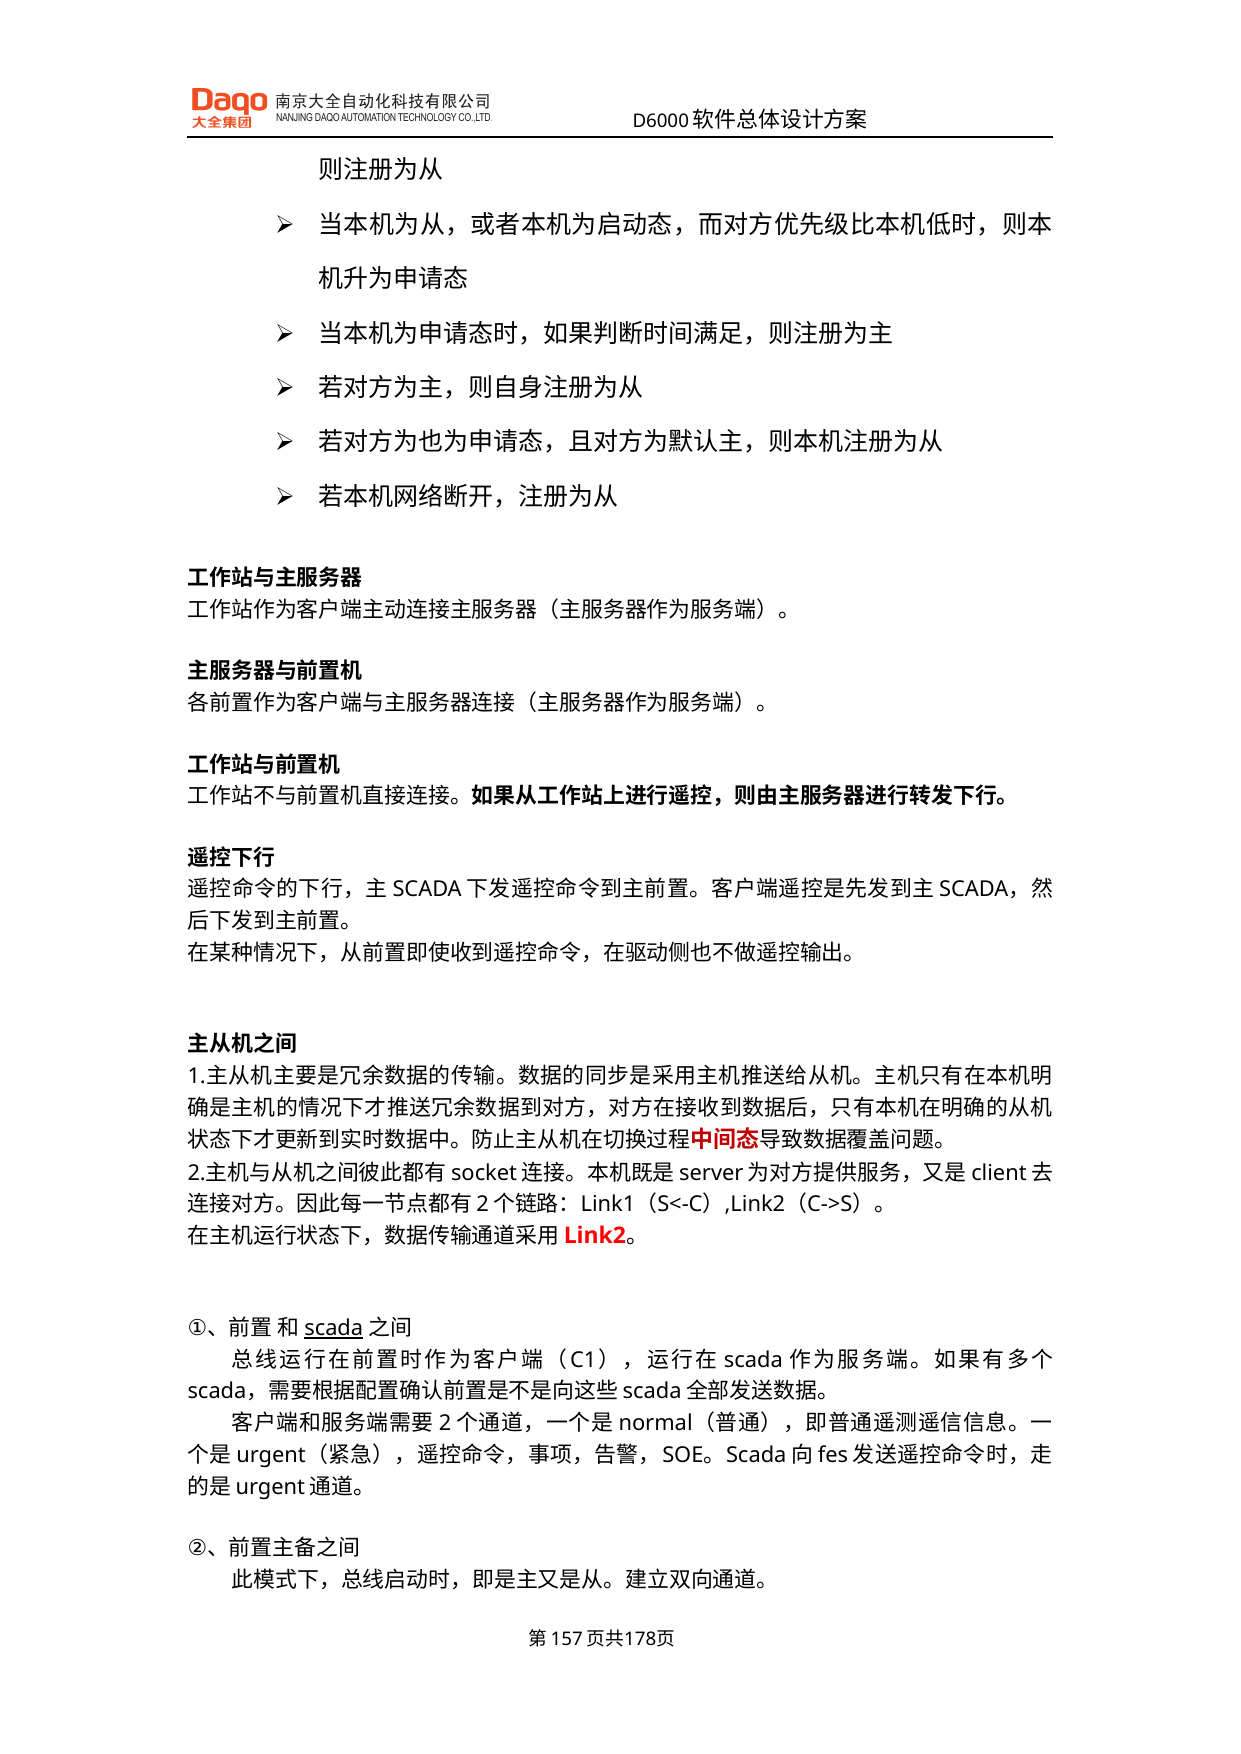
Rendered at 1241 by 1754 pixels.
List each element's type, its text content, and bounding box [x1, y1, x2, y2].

text 此模式下，总线启动时，即是主又是从。建立双向通道。 [187, 1562, 1053, 1594]
text 1.主从机主要是冗余数据的传输。数据的同步是采用主机推送给从机。主机只有在本机明确是主机的情况下才推送冗余数据到对方，对方在接收到数据后，只有本机在明确的从机状态下才更新到实时数据中。防止主从机在切换过程中间态导致数据覆盖问题。 [187, 1058, 1053, 1154]
text 客户端和服务端需要2个通道，一个是normal（普通），即普通遥测遥信信息。一个是urgent（紧急），遥控命令，事项，告警，SOE。Scada向fes发送遥控命令时，走的是urgent通道。 [187, 1405, 1053, 1500]
text 工作站与前置机 [187, 747, 1053, 778]
text 在某种情况下，从前置即使收到遥控命令，在驱动侧也不做遥控输出。 [187, 935, 1053, 967]
text ①、前置 和 scada 之间 [187, 1310, 1053, 1342]
list 若本机网络断开，注册为从 [275, 476, 1053, 512]
list 当本机为申请态时，如果判断时间满足，则注册为主 [275, 313, 1053, 349]
text 总线运行在前置时作为客户端（C1），运行在scada作为服务端。如果有多个scada，需要根据配置确认前置是不是向这些scada全部发送数据。 [187, 1342, 1053, 1405]
text 工作站作为客户端主动连接主服务器（主服务器作为服务端）。 [187, 592, 1053, 624]
text ②、前置主备之间 [187, 1530, 1053, 1562]
text 工作站不与前置机直接连接。如果从工作站上进行遥控，则由主服务器进行转发下行。 [187, 778, 1053, 810]
text 2.主机与从机之间彼此都有socket连接。本机既是server为对方提供服务，又是client去连接对方。因此每一节点都有2个链路：Link1（S<-C）,Link2（C->S）。 [187, 1154, 1053, 1218]
list 若对方为也为申请态，且对方为默认主，则本机注册为从 [275, 422, 1053, 458]
picture [187, 88, 492, 128]
text 工作站与主服务器 [187, 560, 1053, 592]
text 遥控下行 [187, 840, 1053, 871]
text 在主机运行状态下，数据传输通道采用Link2。 [187, 1218, 1053, 1250]
text 主服务器与前置机 [187, 653, 1053, 685]
text 各前置作为客户端与主服务器连接（主服务器作为服务端）。 [187, 685, 1053, 717]
list 当本机为从，或者本机为启动态，而对方优先级比本机低时，则本机升为申请态 [275, 204, 1053, 295]
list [275, 150, 1053, 186]
text 主从机之间 [187, 1026, 1053, 1058]
list 若对方为主，则自身注册为从 [275, 367, 1053, 404]
text 遥控命令的下行，主SCADA下发遥控命令到主前置。客户端遥控是先发到主SCADA，然后下发到主前置。 [187, 871, 1053, 935]
